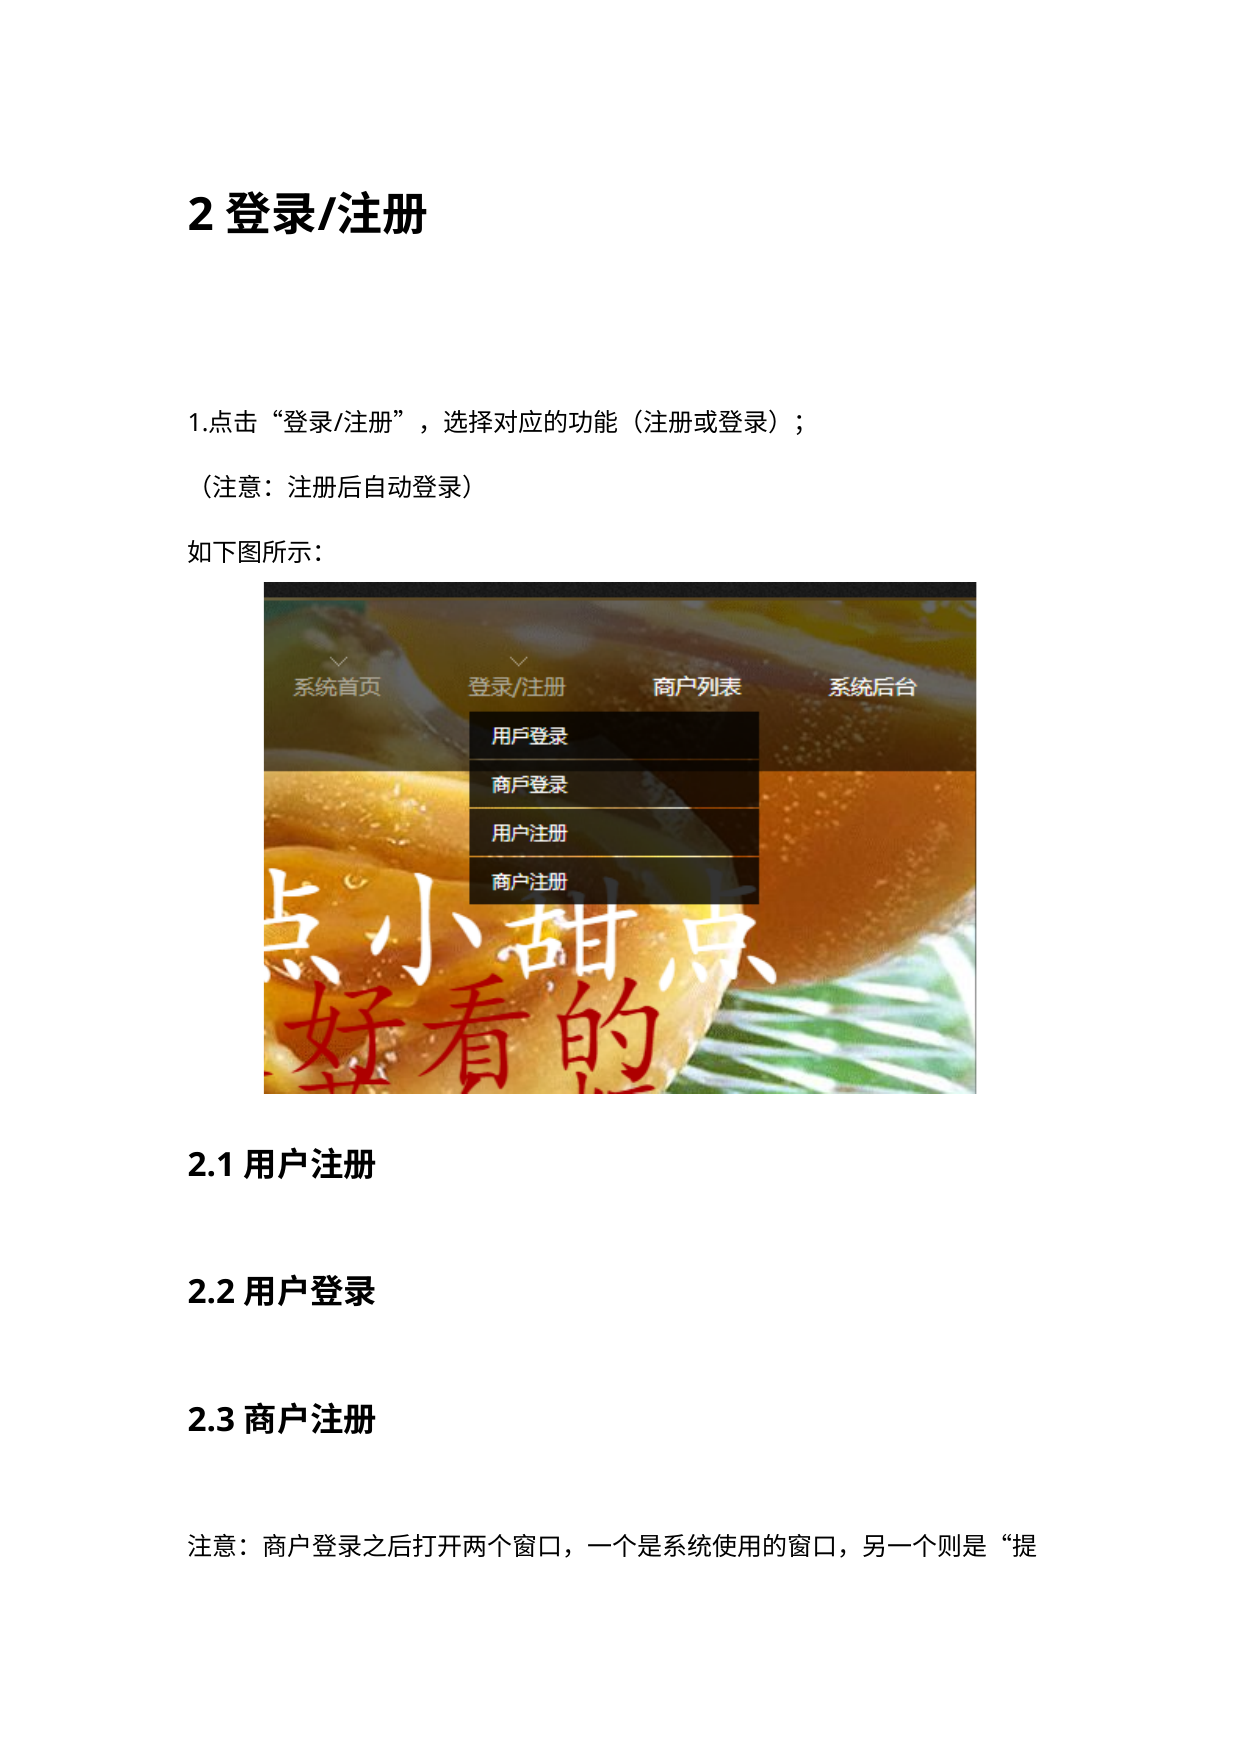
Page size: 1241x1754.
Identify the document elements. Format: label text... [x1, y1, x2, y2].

subtitle 2.1 用户注册 [187, 1130, 1053, 1195]
subtitle 2.2 用户登录 [187, 1257, 1053, 1322]
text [187, 1512, 1053, 1577]
text 1.点击“登录/注册”，选择对应的功能（注册或登录）； [187, 388, 1053, 453]
subtitle 2 登录/注册 [187, 162, 1053, 259]
subtitle 2.3 商户注册 [187, 1384, 1053, 1449]
text 如下图所示： [187, 518, 1053, 583]
picture [263, 582, 977, 1094]
text （注意：注册后自动登录） [187, 453, 1053, 518]
